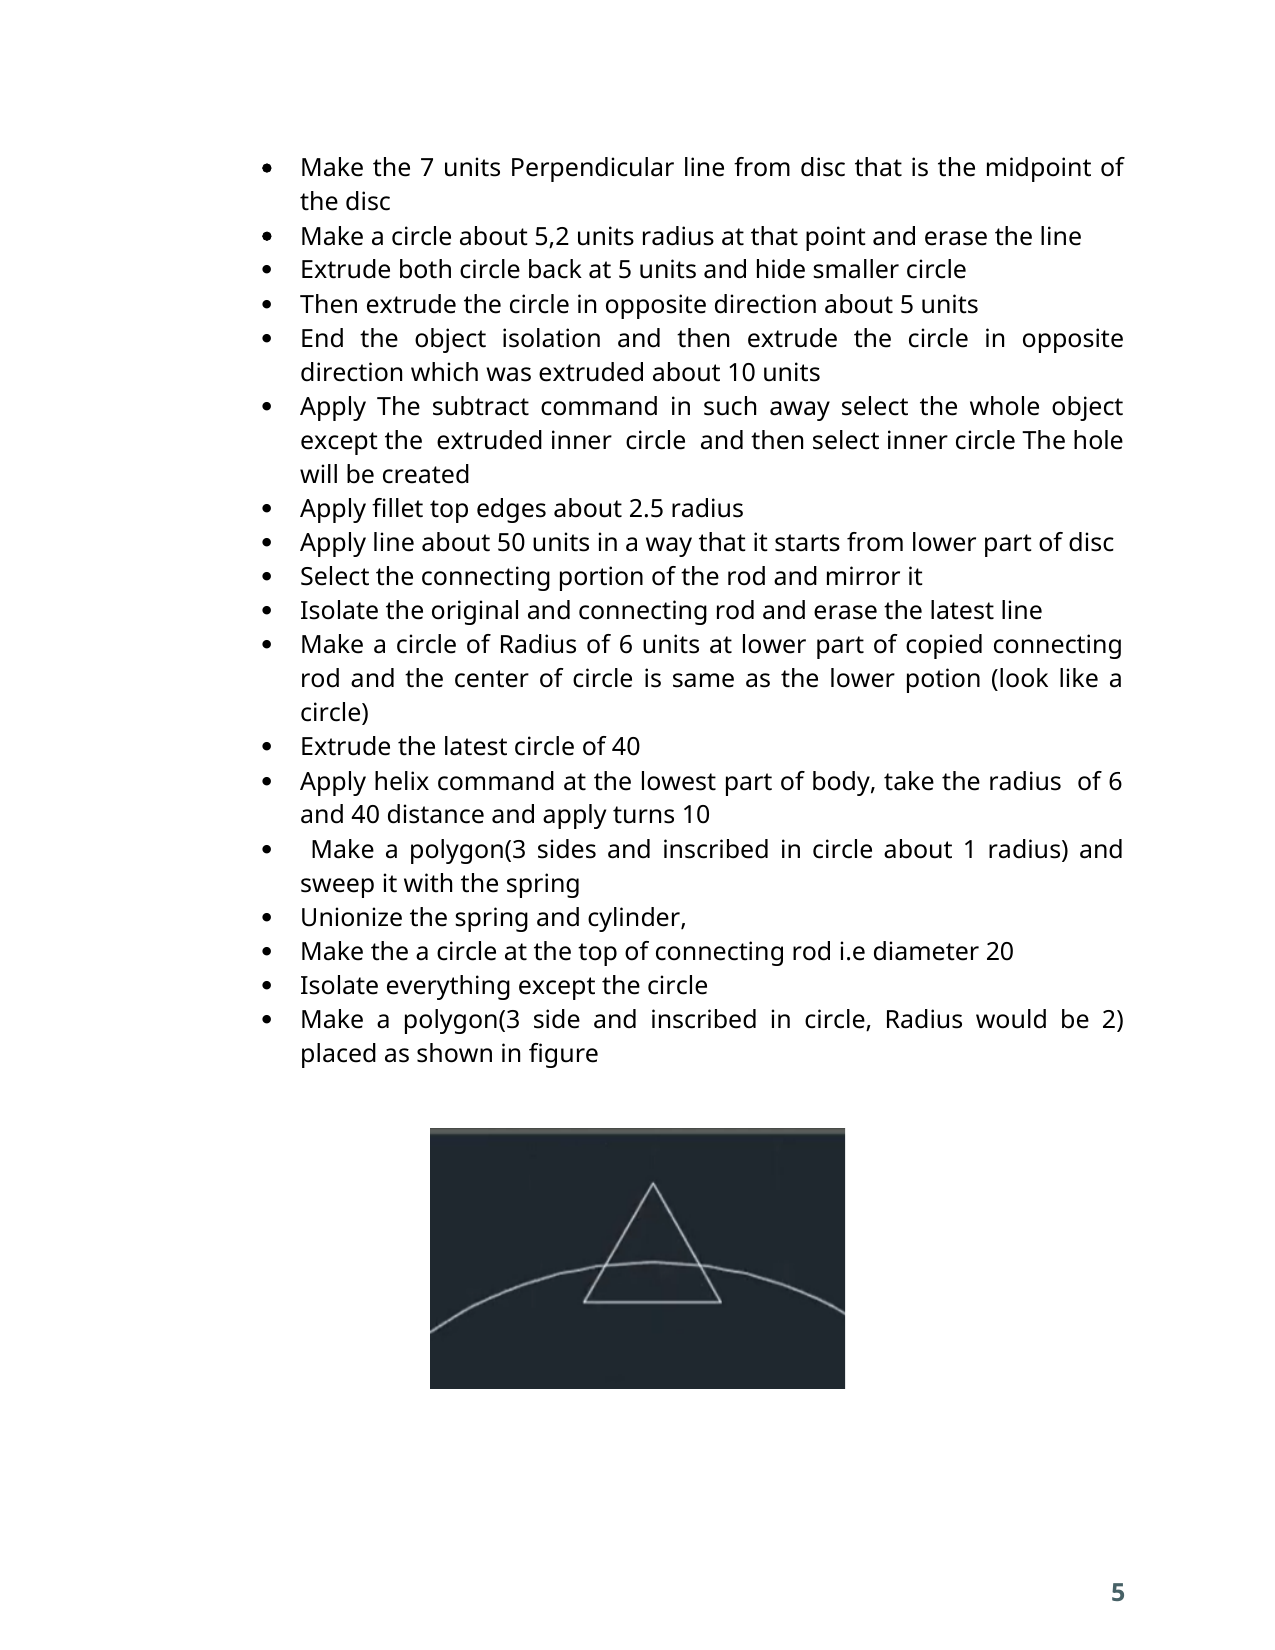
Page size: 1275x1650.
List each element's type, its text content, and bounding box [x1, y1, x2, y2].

list Isolate everything except the circle [262, 967, 1125, 1002]
list Make a polygon(3 side and inscribed in circle, Radius would be 2) placed as shown in figure [262, 1002, 1125, 1070]
list Make a polygon(3 sides and inscribed in circle about 1 radius) and sweep it with the spring [262, 831, 1125, 899]
list Apply line about 50 units in a way that it starts from lower part of disc [262, 525, 1125, 559]
list Extrude the latest circle of 40 [262, 729, 1125, 763]
list Make a circle about 5,2 units radius at that point and erase the line [262, 218, 1125, 252]
list Unionize the spring and cylinder, [262, 899, 1125, 933]
list Make a circle of Radius of 6 units at lower part of copied connecting rod and the center of circle is same as the lower potion (look like a circle) [262, 627, 1125, 729]
list Select the connecting portion of the rod and mirror it [262, 559, 1125, 593]
list Then extrude the circle in opposite direction about 5 units [262, 286, 1125, 320]
picture [430, 1128, 846, 1389]
list Apply The subtract command in such away select the whole object except the extruded inner circle and then select inner circle The hole will be created [262, 388, 1125, 491]
list Isolate the original and connecting rod and erase the latest line [262, 593, 1125, 627]
list End the object isolation and then extrude the circle in opposite direction which was extruded about 10 units [262, 320, 1125, 388]
list Make the 7 units Perpendicular line from disc that is the midpoint of the disc [262, 150, 1125, 218]
list Apply helix command at the lowest part of body, take the radius of 6 and 40 distance and apply turns 10 [262, 763, 1125, 831]
list Extrude both circle back at 5 units and hide smaller circle [262, 252, 1125, 286]
list Apply fillet top edges about 2.5 radius [262, 491, 1125, 525]
list Make the a circle at the top of connecting rod i.e diameter 20 [262, 933, 1125, 967]
